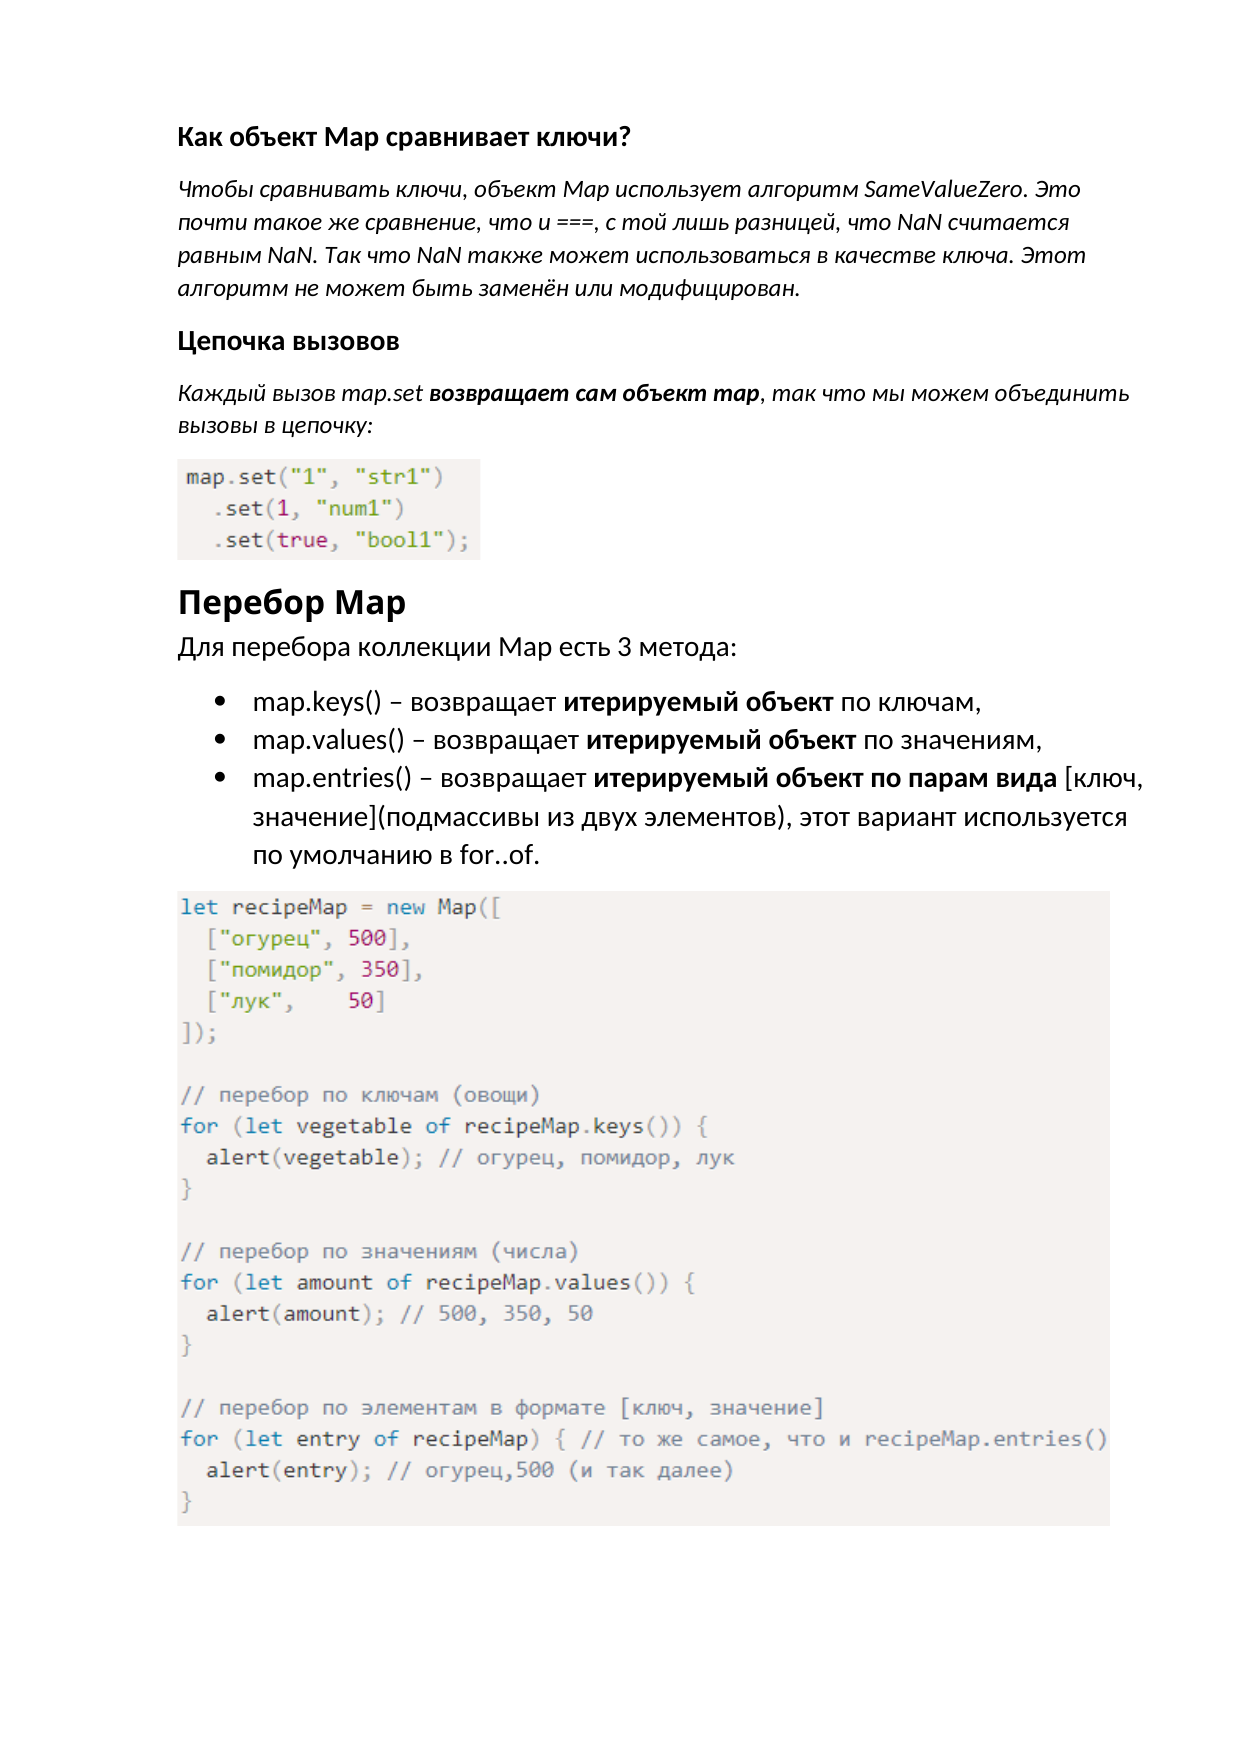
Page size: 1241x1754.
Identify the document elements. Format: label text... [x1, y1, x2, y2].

text Для перебора коллекции Map есть 3 метода: [177, 628, 1152, 663]
list map.values() – возвращает итерируемый объект по значениям, [215, 721, 1152, 757]
list map.entries() – возвращает итерируемый объект по парам вида [ключ, значение](подмассивы из двух элементов), этот вариант используется по умолчанию в for..of. [215, 759, 1152, 872]
text Чтобы сравнивать ключи, объект Map использует алгоритм SameValueZero. Это почти такое же сравнение, что и ===, с той лишь разницей, что NaN считается равным NaN. Так что NaN также может использоваться в качестве ключа. Этот алгоритм не может быть заменён или модифицирован. [177, 173, 1152, 302]
text Как объект Map сравнивает ключи? [177, 118, 1152, 154]
picture [177, 891, 1110, 1526]
picture [177, 459, 481, 560]
text Каждый вызов map.set возвращает сам объект map, так что мы можем объединить вызовы в цепочку: [177, 377, 1152, 440]
text Цепочка вызовов [177, 322, 1152, 357]
subtitle Перебор Map [177, 579, 1152, 624]
list map.keys() – возвращает итерируемый объект по ключам, [215, 683, 1152, 718]
